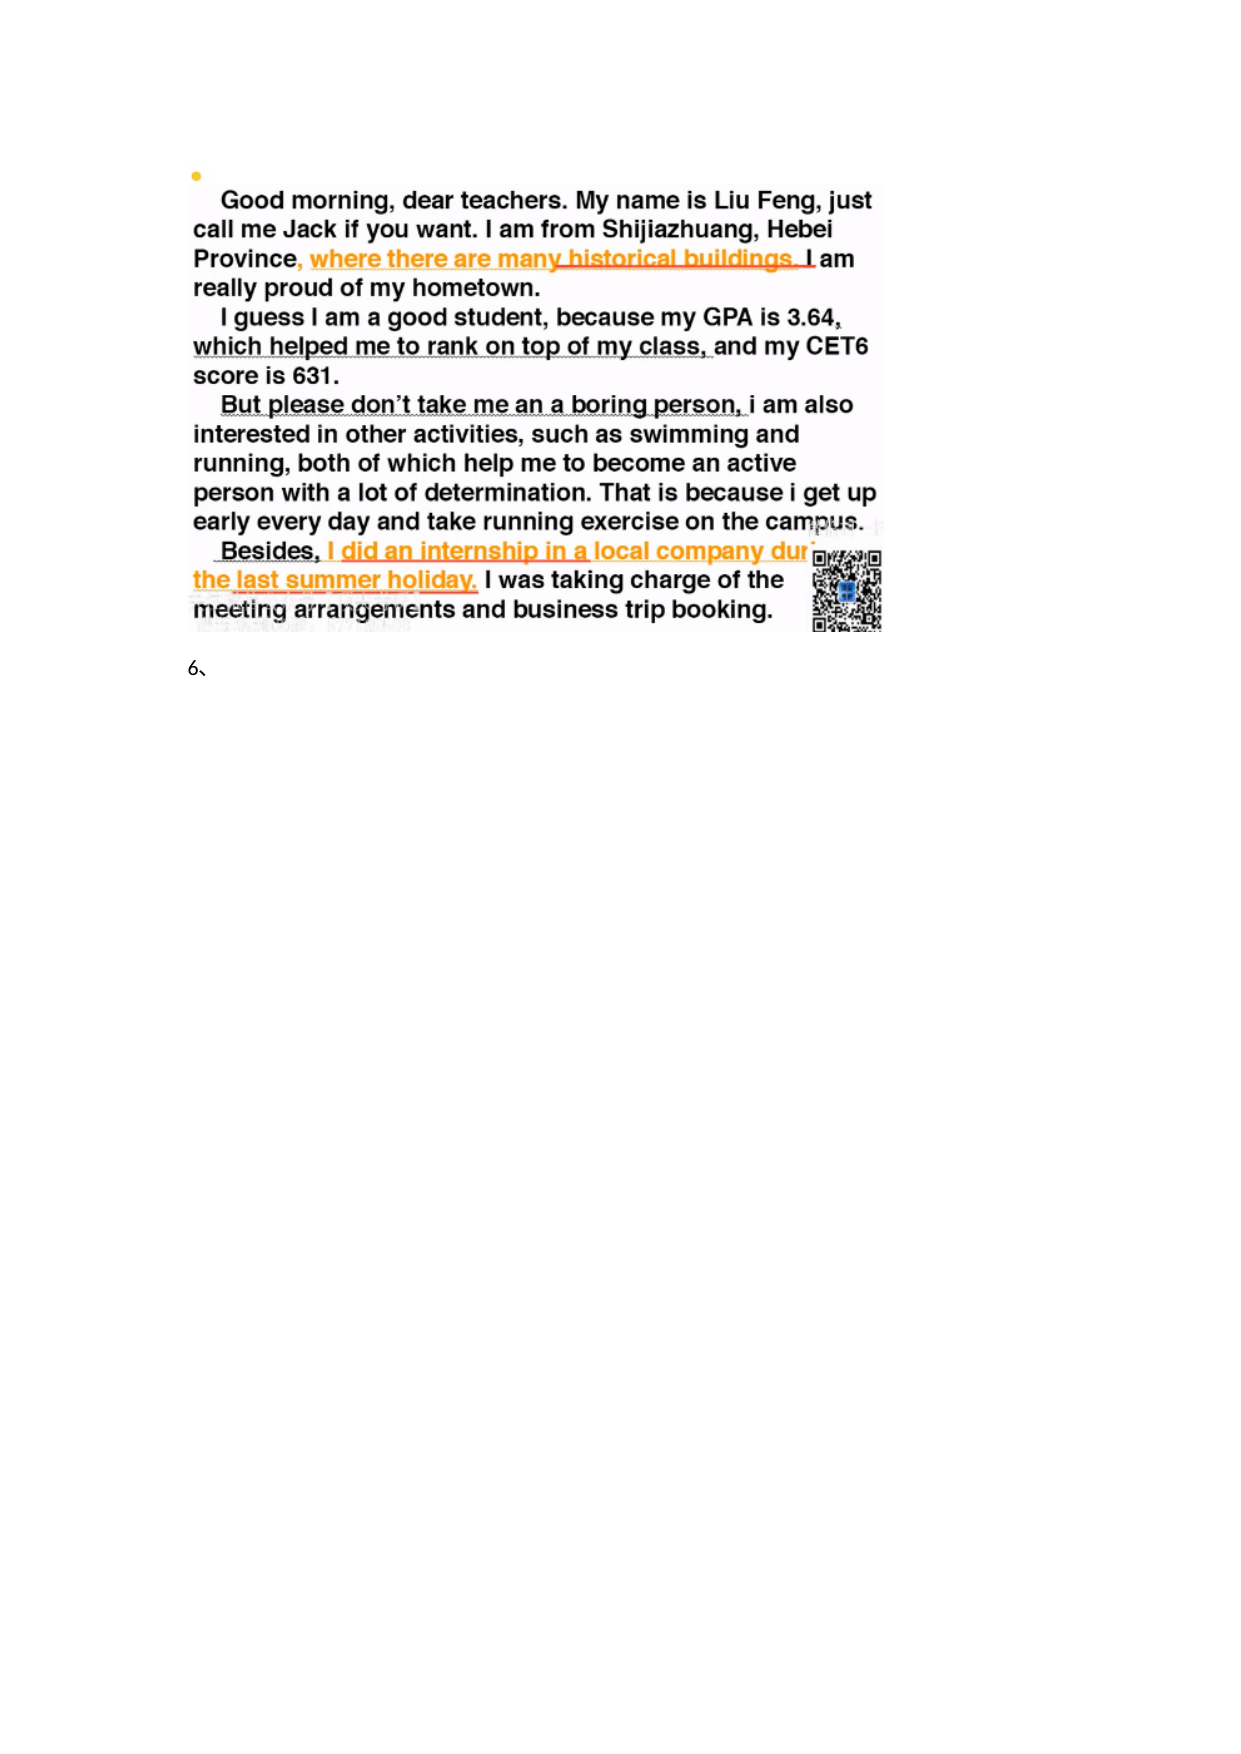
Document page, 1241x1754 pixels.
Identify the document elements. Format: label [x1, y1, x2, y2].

picture [187, 162, 884, 632]
